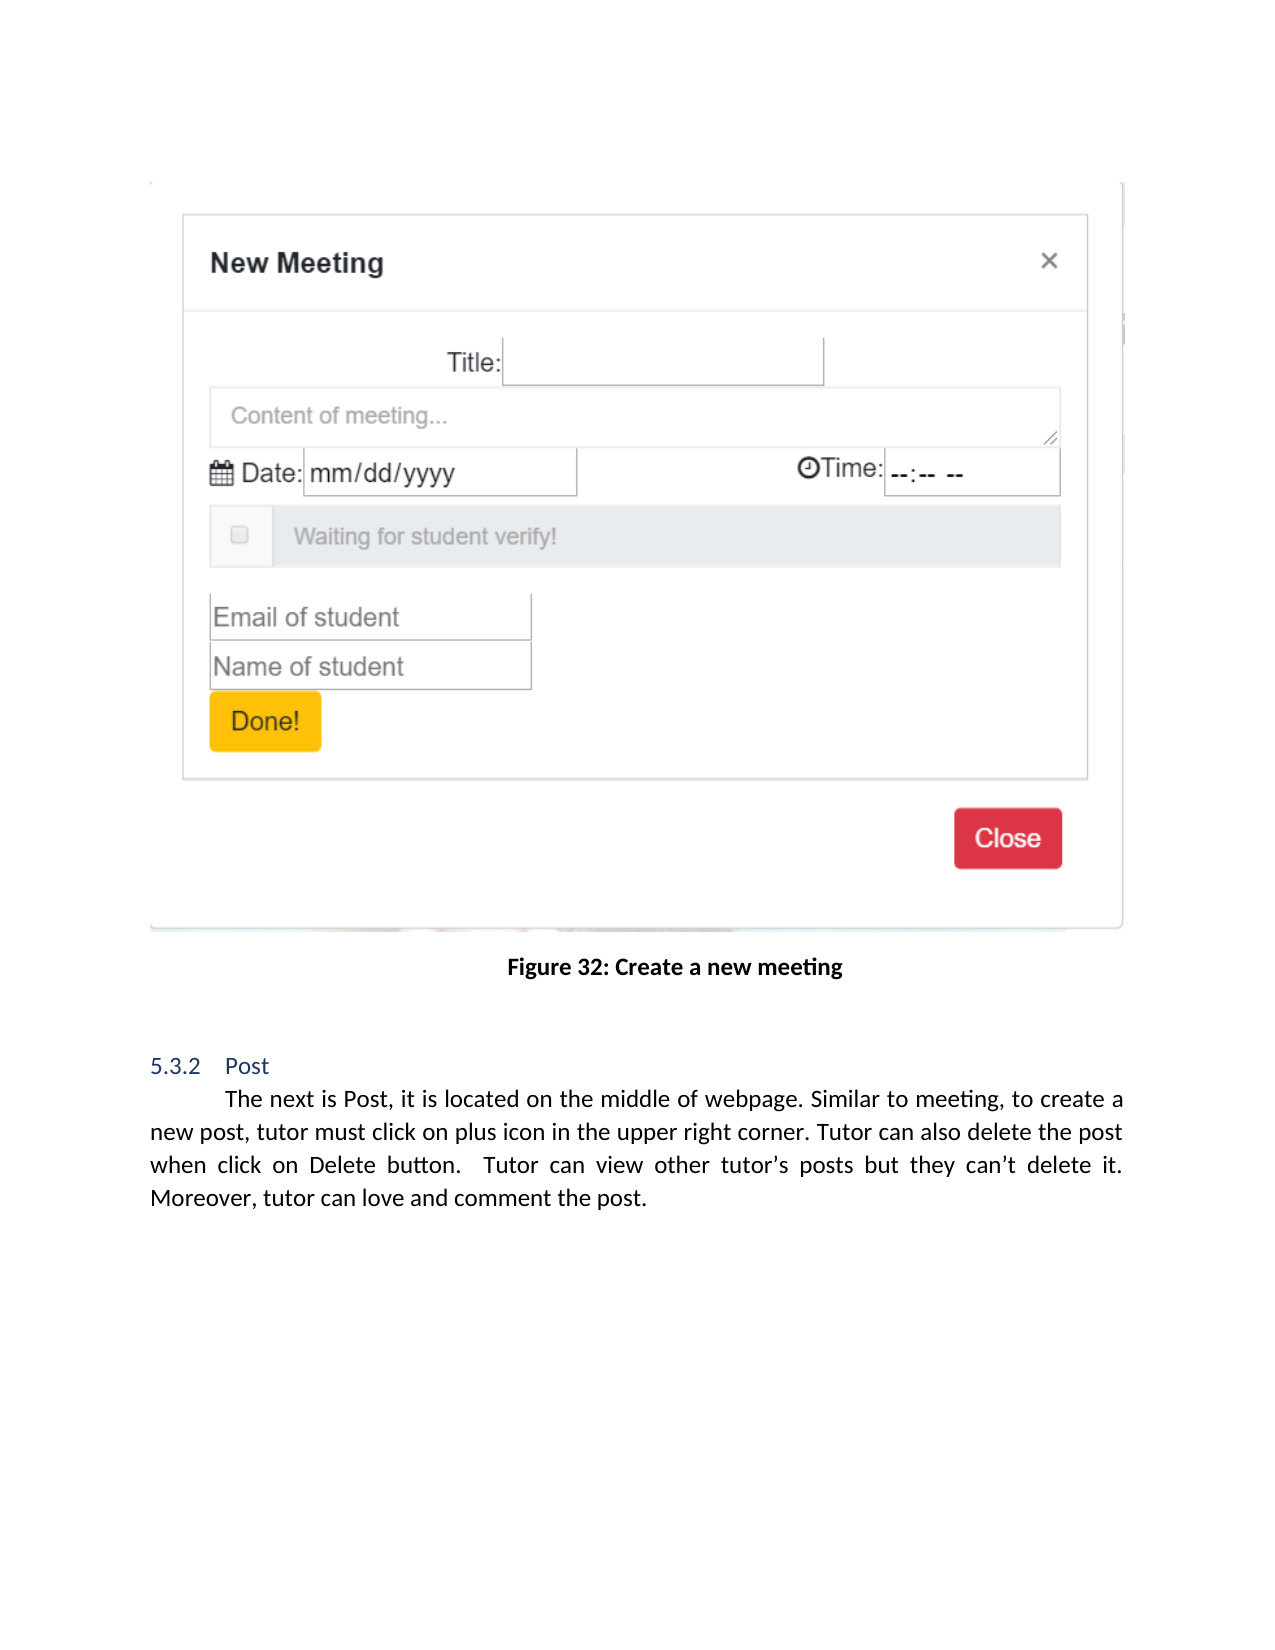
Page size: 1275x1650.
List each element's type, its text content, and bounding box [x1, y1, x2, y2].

text Figure 32: Create a new meeting [150, 951, 1125, 982]
text The next is Post, it is located on the middle of webpage. Similar to meeting, to create a new post, tutor must click on plus icon in the upper right corner. Tutor can also delete the post when click on Delete button. Tutor can view other tutor’s posts but they can’t delete it. Moreover, tutor can love and comment the post. [150, 1083, 1125, 1212]
picture [150, 182, 1125, 932]
subtitle Post [150, 1050, 1125, 1081]
